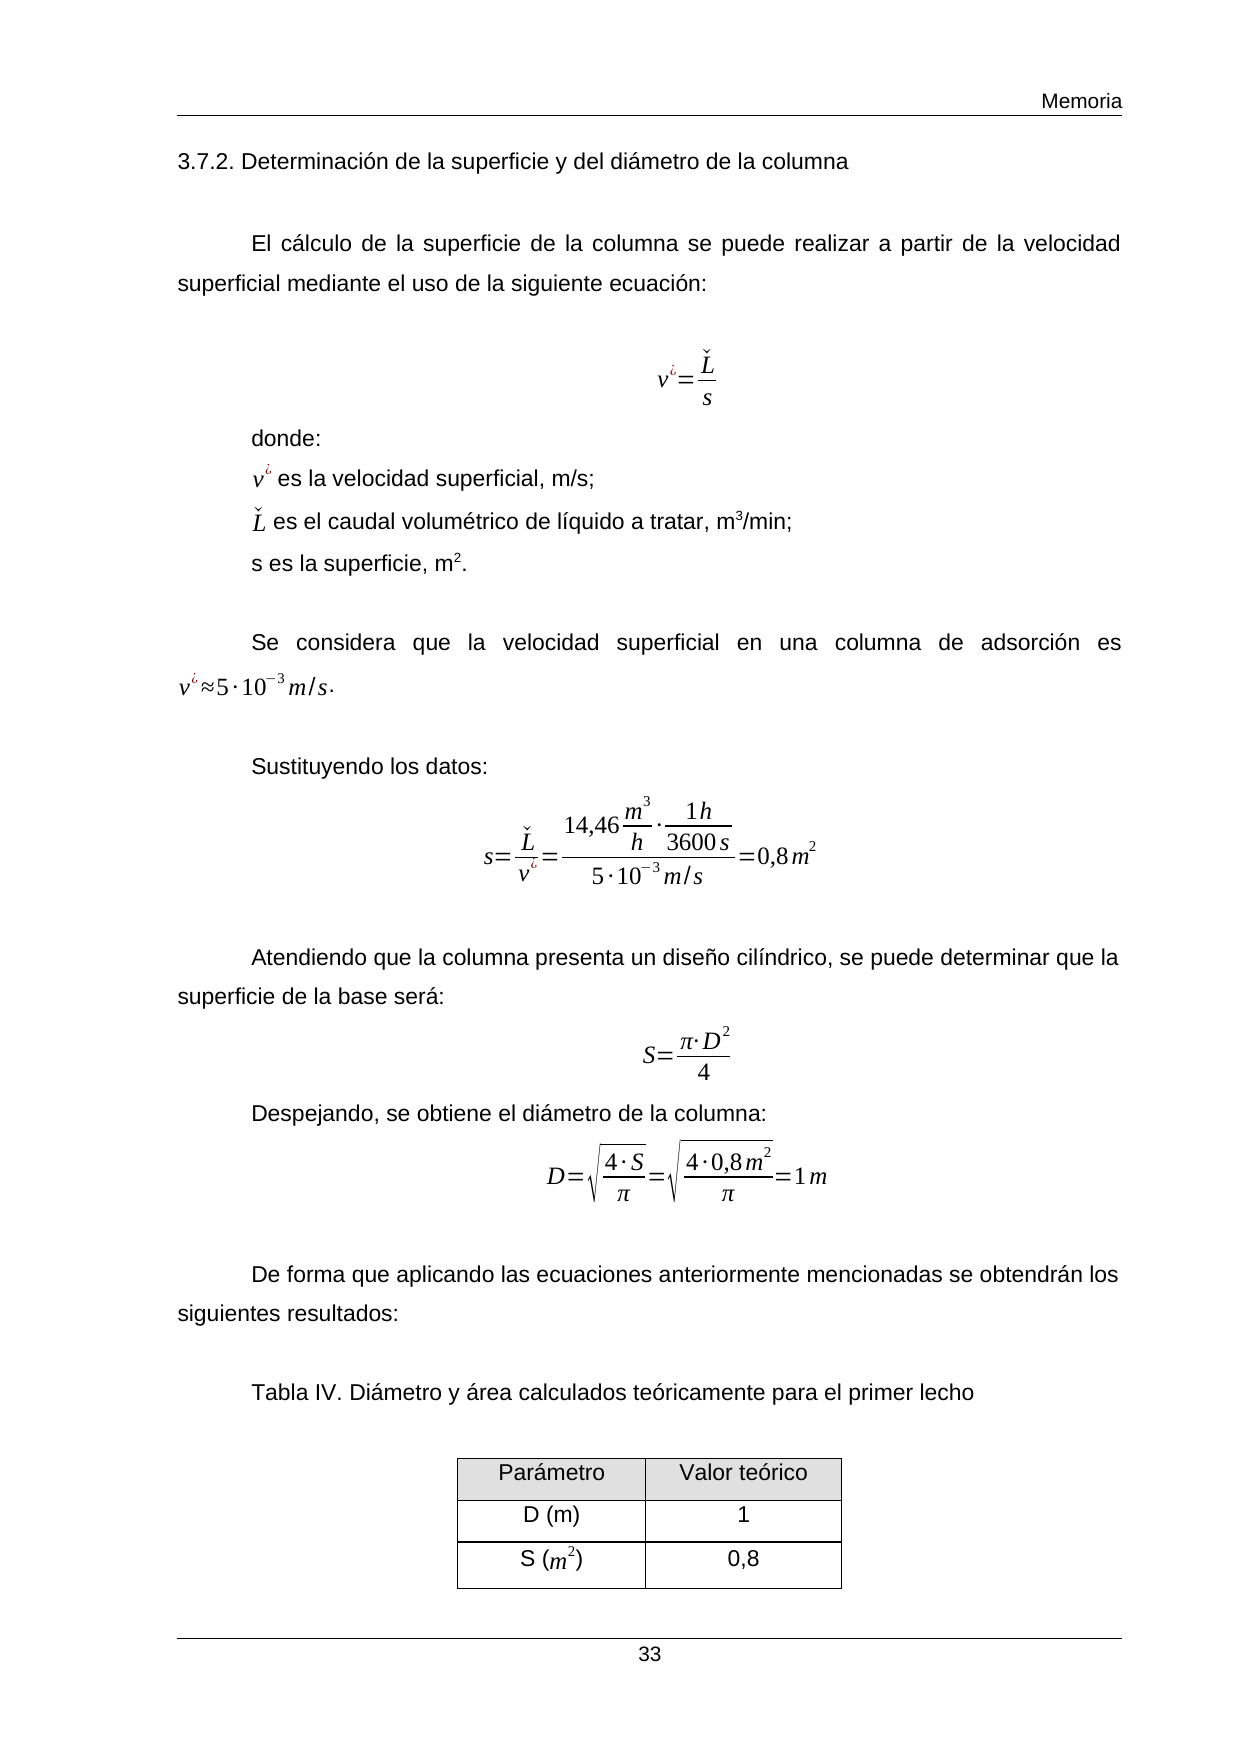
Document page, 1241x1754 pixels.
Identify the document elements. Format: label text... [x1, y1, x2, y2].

text s es la superficie, m2. [177, 549, 1122, 576]
text donde: [177, 425, 1122, 451]
text El cálculo de la superficie de la columna se puede realizar a partir de la velocidad superficial mediante el uso de la siguiente ecuación: [177, 230, 1122, 296]
text Sustituyendo los datos: [177, 753, 1122, 779]
text es el caudal volumétrico de líquido a tratar, m3/min; [177, 506, 1122, 536]
text Despejando, se obtiene el diámetro de la columna: [177, 1099, 1122, 1126]
table_cell S () [458, 1543, 645, 1588]
table_header Valor teórico [646, 1459, 841, 1500]
text es la velocidad superficial, m/s; [177, 464, 1122, 493]
table_cell D (m) [458, 1501, 645, 1541]
text Atendiendo que la columna presenta un diseño cilíndrico, se puede determinar que la superficie de la base será: [177, 944, 1122, 1009]
text 3.7.2. Determinación de la superficie y del diámetro de la columna [177, 148, 1122, 174]
text De forma que aplicando las ecuaciones anteriormente mencionadas se obtendrán los siguientes resultados: [177, 1261, 1122, 1327]
table_cell 1 [646, 1501, 841, 1541]
table_cell 0,8 [646, 1543, 841, 1588]
text Tabla IV. Diámetro y área calculados teóricamente para el primer lecho [177, 1379, 1122, 1406]
table_header Parámetro [458, 1459, 645, 1500]
text Se considera que la velocidad superficial en una columna de adsorción es . [177, 628, 1122, 700]
